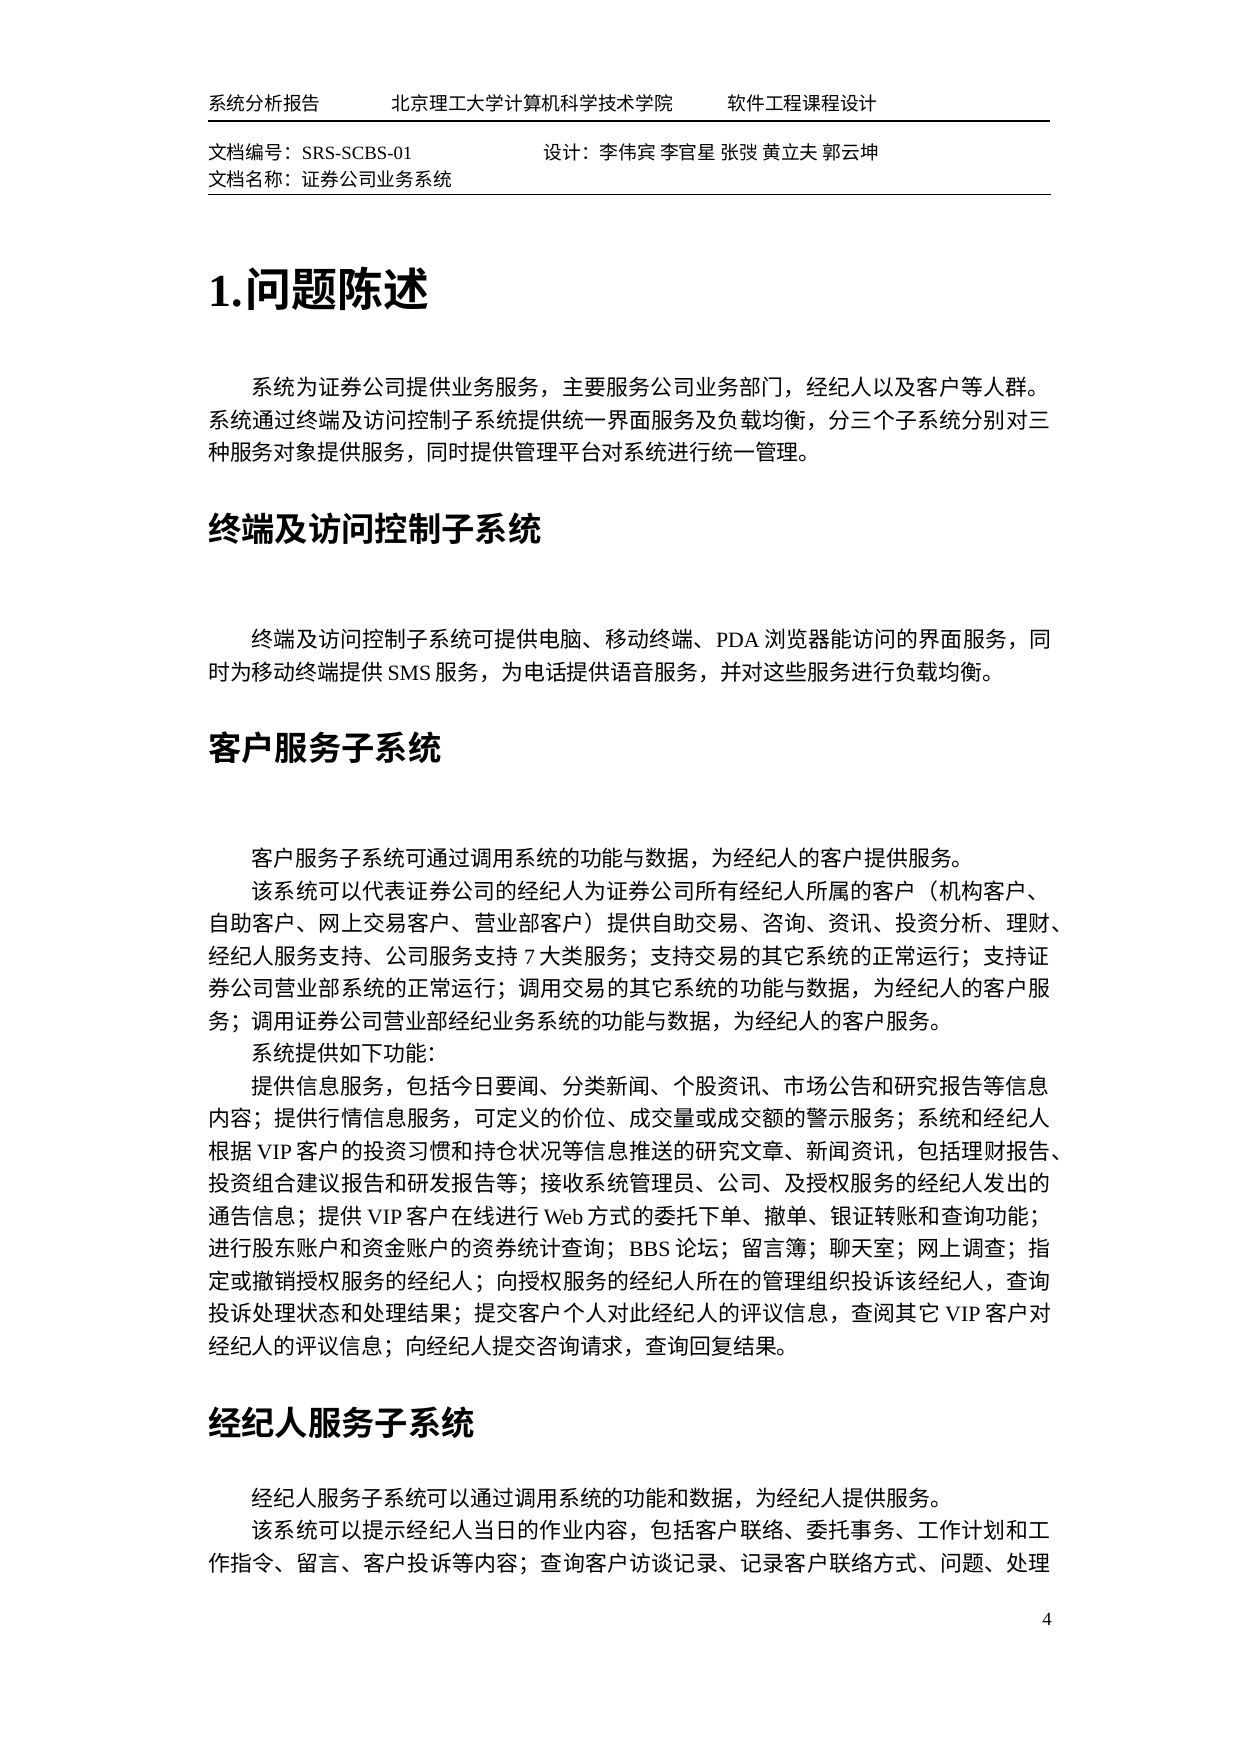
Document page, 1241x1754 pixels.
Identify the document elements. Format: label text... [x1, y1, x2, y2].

text 系统为证券公司提供业务服务，主要服务公司业务部门，经纪人以及客户等人群。系统通过终端及访问控制子系统提供统一界面服务及负载均衡，分三个子系统分别对三种服务对象提供服务，同时提供管理平台对系统进行统一管理。 [208, 370, 1051, 467]
subtitle 客户服务子系统 [208, 714, 1051, 779]
subtitle 经纪人服务子系统 [208, 1388, 1051, 1453]
text 客户服务子系统可通过调用系统的功能与数据，为经纪人的客户提供服务。 [208, 841, 1051, 873]
text 系统提供如下功能： [208, 1036, 1051, 1068]
text 提供信息服务，包括今日要闻、分类新闻、个股资讯、市场公告和研究报告等信息内容；提供行情信息服务，可定义的价位、成交量或成交额的警示服务；系统和经纪人根据VIP客户的投资习惯和持仓状况等信息推送的研究文章、新闻资讯，包括理财报告、投资组合建议报告和研发报告等；接收系统管理员、公司、及授权服务的经纪人发出的通告信息；提供VIP客户在线进行Web方式的委托下单、撤单、银证转账和查询功能；进行股东账户和资金账户的资券统计查询；BBS论坛；留言簿；聊天室；网上调查；指定或撤销授权服务的经纪人；向授权服务的经纪人所在的管理组织投诉该经纪人，查询投诉处理状态和处理结果；提交客户个人对此经纪人的评议信息，查阅其它VIP客户对经纪人的评议信息；向经纪人提交咨询请求，查询回复结果。 [208, 1068, 1051, 1361]
subtitle 问题陈述 [208, 238, 1051, 336]
subtitle 终端及访问控制子系统 [208, 494, 1051, 559]
text 该系统可以代表证券公司的经纪人为证券公司所有经纪人所属的客户（机构客户、自助客户、网上交易客户、营业部客户）提供自助交易、咨询、资讯、投资分析、理财、经纪人服务支持、公司服务支持7大类服务；支持交易的其它系统的正常运行；支持证券公司营业部系统的正常运行；调用交易的其它系统的功能与数据，为经纪人的客户服务；调用证券公司营业部经纪业务系统的功能与数据，为经纪人的客户服务。 [208, 873, 1051, 1036]
text 经纪人服务子系统可以通过调用系统的功能和数据，为经纪人提供服务。 [208, 1480, 1051, 1513]
text 终端及访问控制子系统可提供电脑、移动终端、PDA浏览器能访问的界面服务，同时为移动终端提供SMS服务，为电话提供语音服务，并对这些服务进行负载均衡。 [208, 622, 1051, 687]
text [208, 1513, 1051, 1578]
